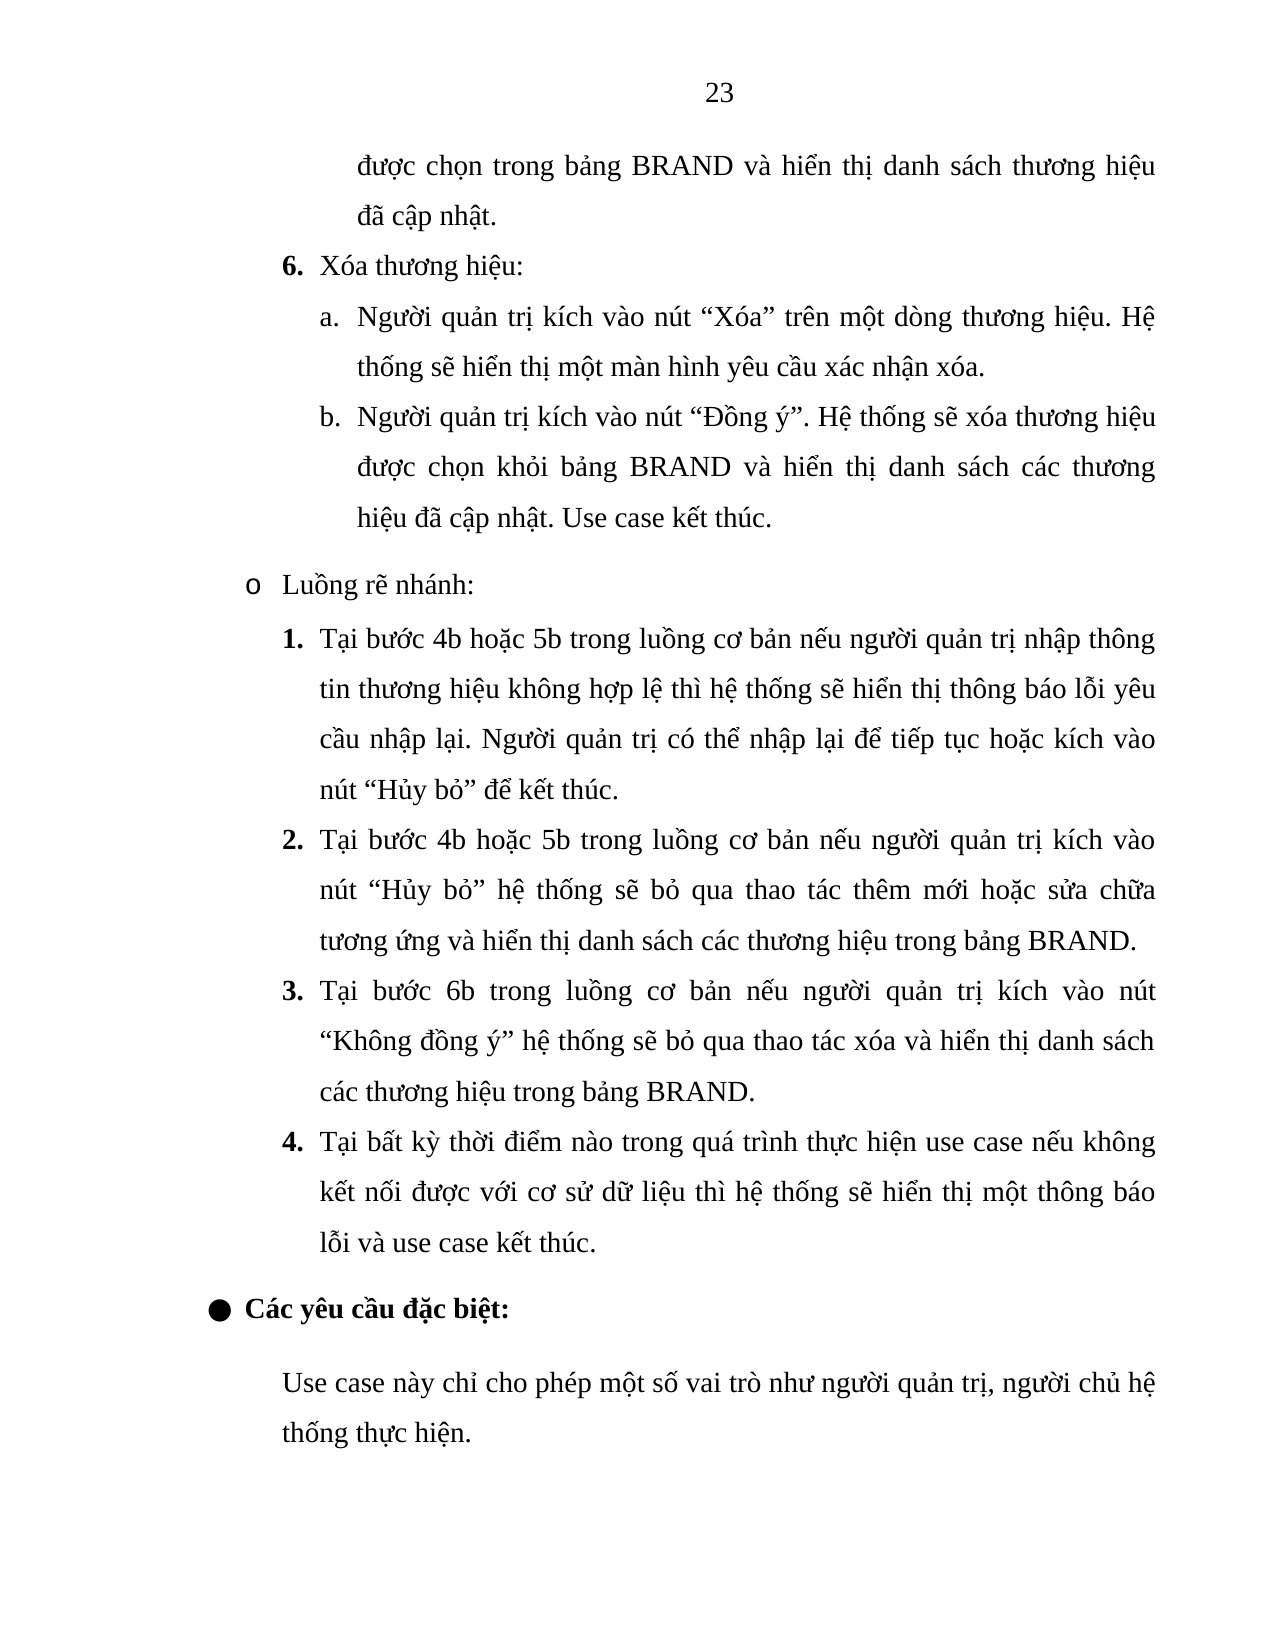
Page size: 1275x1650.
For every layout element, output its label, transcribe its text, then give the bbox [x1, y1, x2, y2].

text Use case này chỉ cho phép một số vai trò như người quản trị, người chủ hệ thống thực hiện. [282, 1365, 1157, 1448]
list Các yêu cầu đặc biệt: [207, 1275, 1157, 1335]
list Tại bước 4b hoặc 5b trong luồng cơ bản nếu người quản trị nhập thông tin thương hiệu không hợp lệ thì hệ thống sẽ hiển thị thông báo lỗi yêu cầu nhập lại. Người quản trị có thể nhập lại để tiếp tục hoặc kích vào nút “Hủy bỏ” để kết thúc. [282, 621, 1157, 805]
list Xóa thương hiệu: [282, 248, 1157, 282]
list Tại bất kỳ thời điểm nào trong quá trình thực hiện use case nếu không kết nối được với cơ sử dữ liệu thì hệ thống sẽ hiển thị một thông báo lỗi và use case kết thúc. [282, 1124, 1157, 1258]
list Tại bước 4b hoặc 5b trong luồng cơ bản nếu người quản trị kích vào nút “Hủy bỏ” hệ thống sẽ bỏ qua thao tác thêm mới hoặc sửa chữa tương ứng và hiển thị danh sách các thương hiệu trong bảng BRAND. [282, 822, 1157, 956]
list Luồng rẽ nhánh: [244, 567, 1157, 603]
list Tại bước 6b trong luồng cơ bản nếu người quản trị kích vào nút “Không đồng ý” hệ thống sẽ bỏ qua thao tác xóa và hiển thị danh sách các thương hiệu trong bảng BRAND. [282, 973, 1157, 1107]
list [319, 148, 1157, 232]
list Người quản trị kích vào nút “Đồng ý”. Hệ thống sẽ xóa thương hiệu được chọn khỏi bảng BRAND và hiển thị danh sách các thương hiệu đã cập nhật. Use case kết thúc. [319, 399, 1157, 533]
list Người quản trị kích vào nút “Xóa” trên một dòng thương hiệu. Hệ thống sẽ hiển thị một màn hình yêu cầu xác nhận xóa. [319, 299, 1157, 382]
